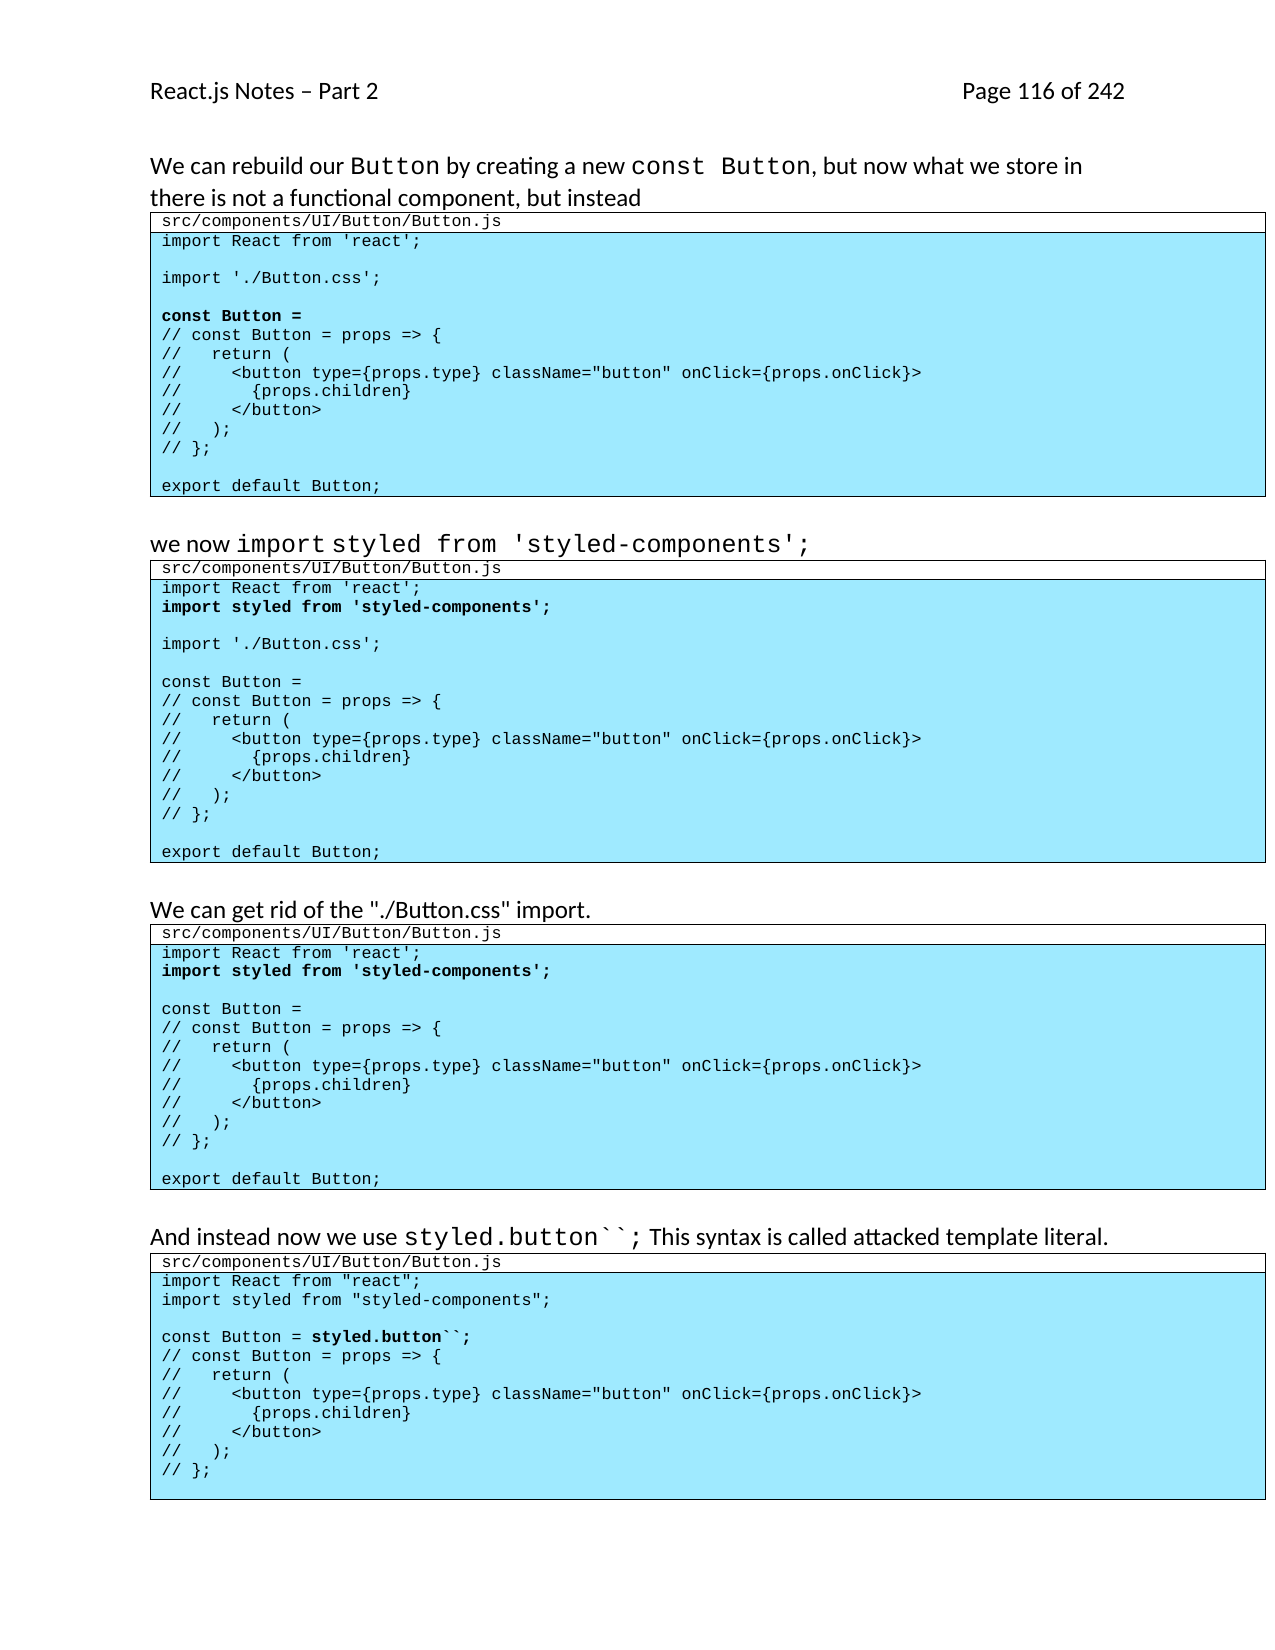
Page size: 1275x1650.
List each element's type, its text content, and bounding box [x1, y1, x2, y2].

table_cell import React from 'react'; import './Button.css'; const Button = // const Button = props => { // return ( // <button type={props.type} className="button" onClick={props.onClick}> // {props.children} // </button> // ); // }; export default Button; [151, 233, 1265, 496]
text we now import styled from 'styled-components'; [150, 528, 1125, 559]
table_header src/components/UI/Button/Button.js [151, 1254, 1265, 1272]
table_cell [151, 1273, 1265, 1499]
table_cell import React from 'react'; import styled from 'styled-components'; const Button = // const Button = props => { // return ( // <button type={props.type} className="button" onClick={props.onClick}> // {props.children} // </button> // ); // }; export default Button; [151, 945, 1265, 1189]
text We can get rid of the "./Button.css" import. [150, 894, 1125, 924]
text And instead now we use styled.button``; This syntax is called attacked template literal. [150, 1221, 1125, 1253]
table_header src/components/UI/Button/Button.js [151, 925, 1265, 944]
table_cell import React from 'react'; import styled from 'styled-components'; import './Button.css'; const Button = // const Button = props => { // return ( // <button type={props.type} className="button" onClick={props.onClick}> // {props.children} // </button> // ); // }; export default Button; [151, 580, 1265, 862]
text We can rebuild our Button by creating a new const Button, but now what we store in there is not a functional component, but instead [150, 150, 1125, 212]
table_header src/components/UI/Button/Button.js [151, 213, 1265, 232]
table_header src/components/UI/Button/Button.js [151, 561, 1265, 579]
